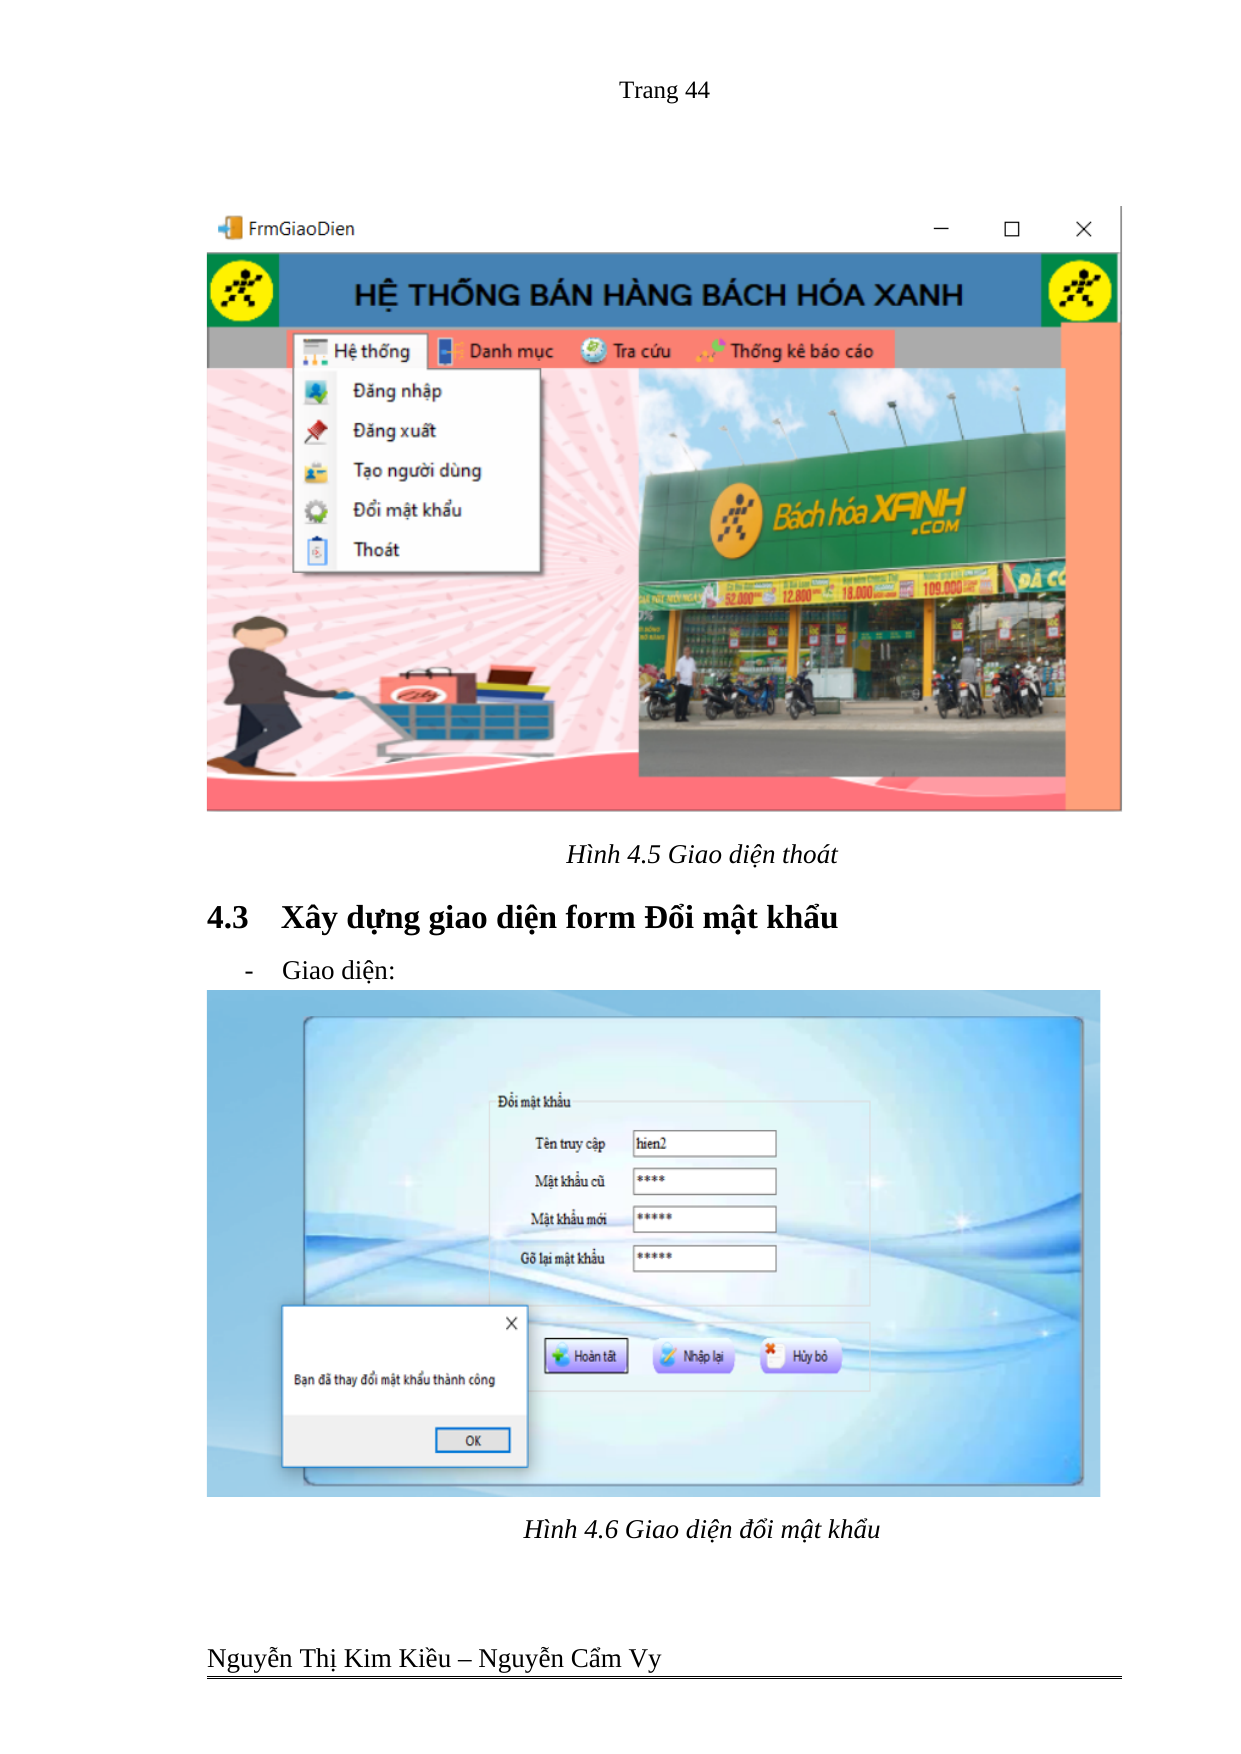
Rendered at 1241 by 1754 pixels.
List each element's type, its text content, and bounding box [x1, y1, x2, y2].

text Hình 4.5 Giao diện thoát [282, 839, 1122, 870]
picture [206, 206, 1123, 812]
subtitle Xây dựng giao diện form Đổi mật khẩu [207, 898, 1122, 936]
text Hình 4.6 Giao diện đổi mật khẩu [282, 1513, 1122, 1544]
list Giao diện: [244, 954, 1122, 986]
picture [206, 990, 1101, 1497]
